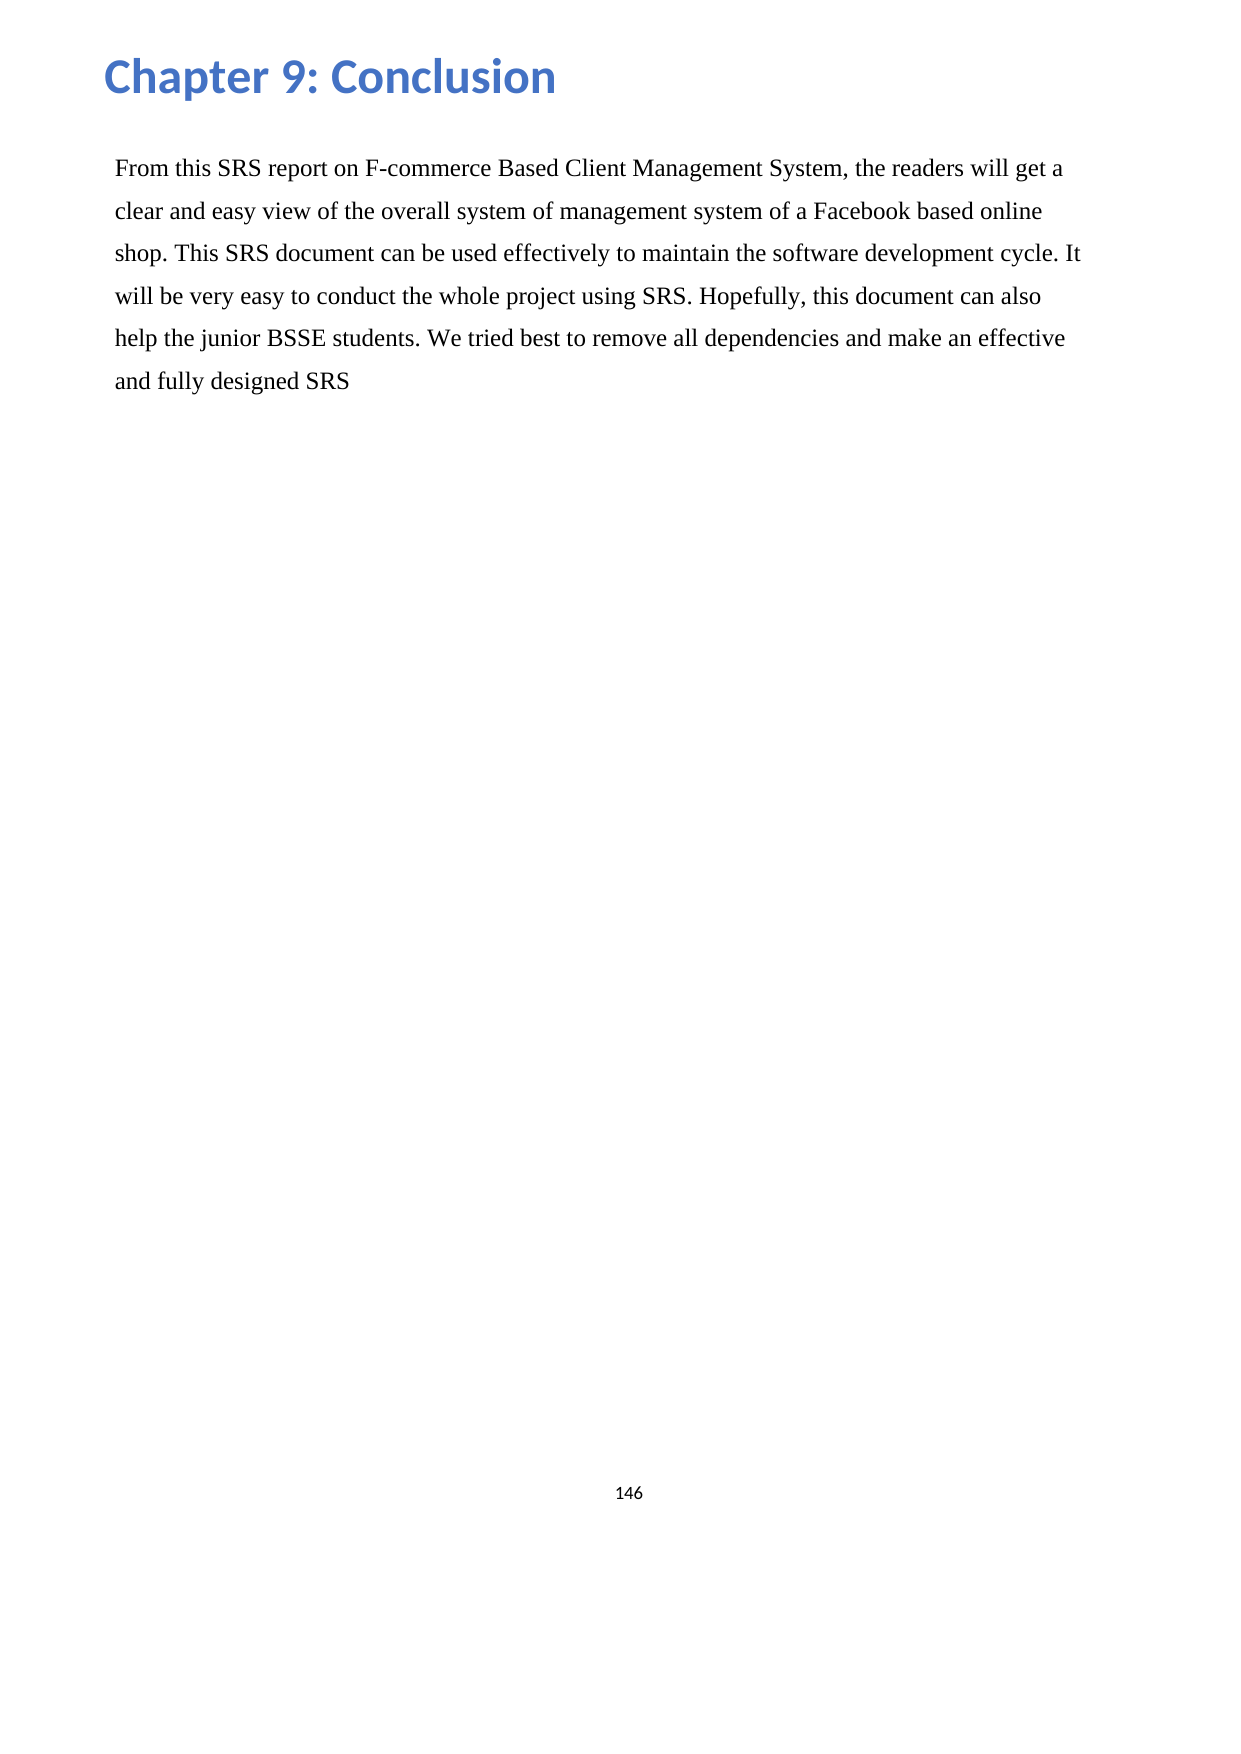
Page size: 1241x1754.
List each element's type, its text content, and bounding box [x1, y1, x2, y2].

text Chapter 9: Conclusion [104, 45, 1090, 106]
text 146 [614, 1482, 1090, 1504]
text From this SRS report on F-commerce Based Client Management System, the readers will get a clear and easy view of the overall system of management system of a Facebook based online shop. This SRS document can be used effectively to maintain the software development cycle. It will be very easy to conduct the whole project using SRS. Hopefully, this document can also help the junior BSSE students. We tried best to remove all dependencies and make an effective and fully designed SRS [114, 153, 1089, 395]
